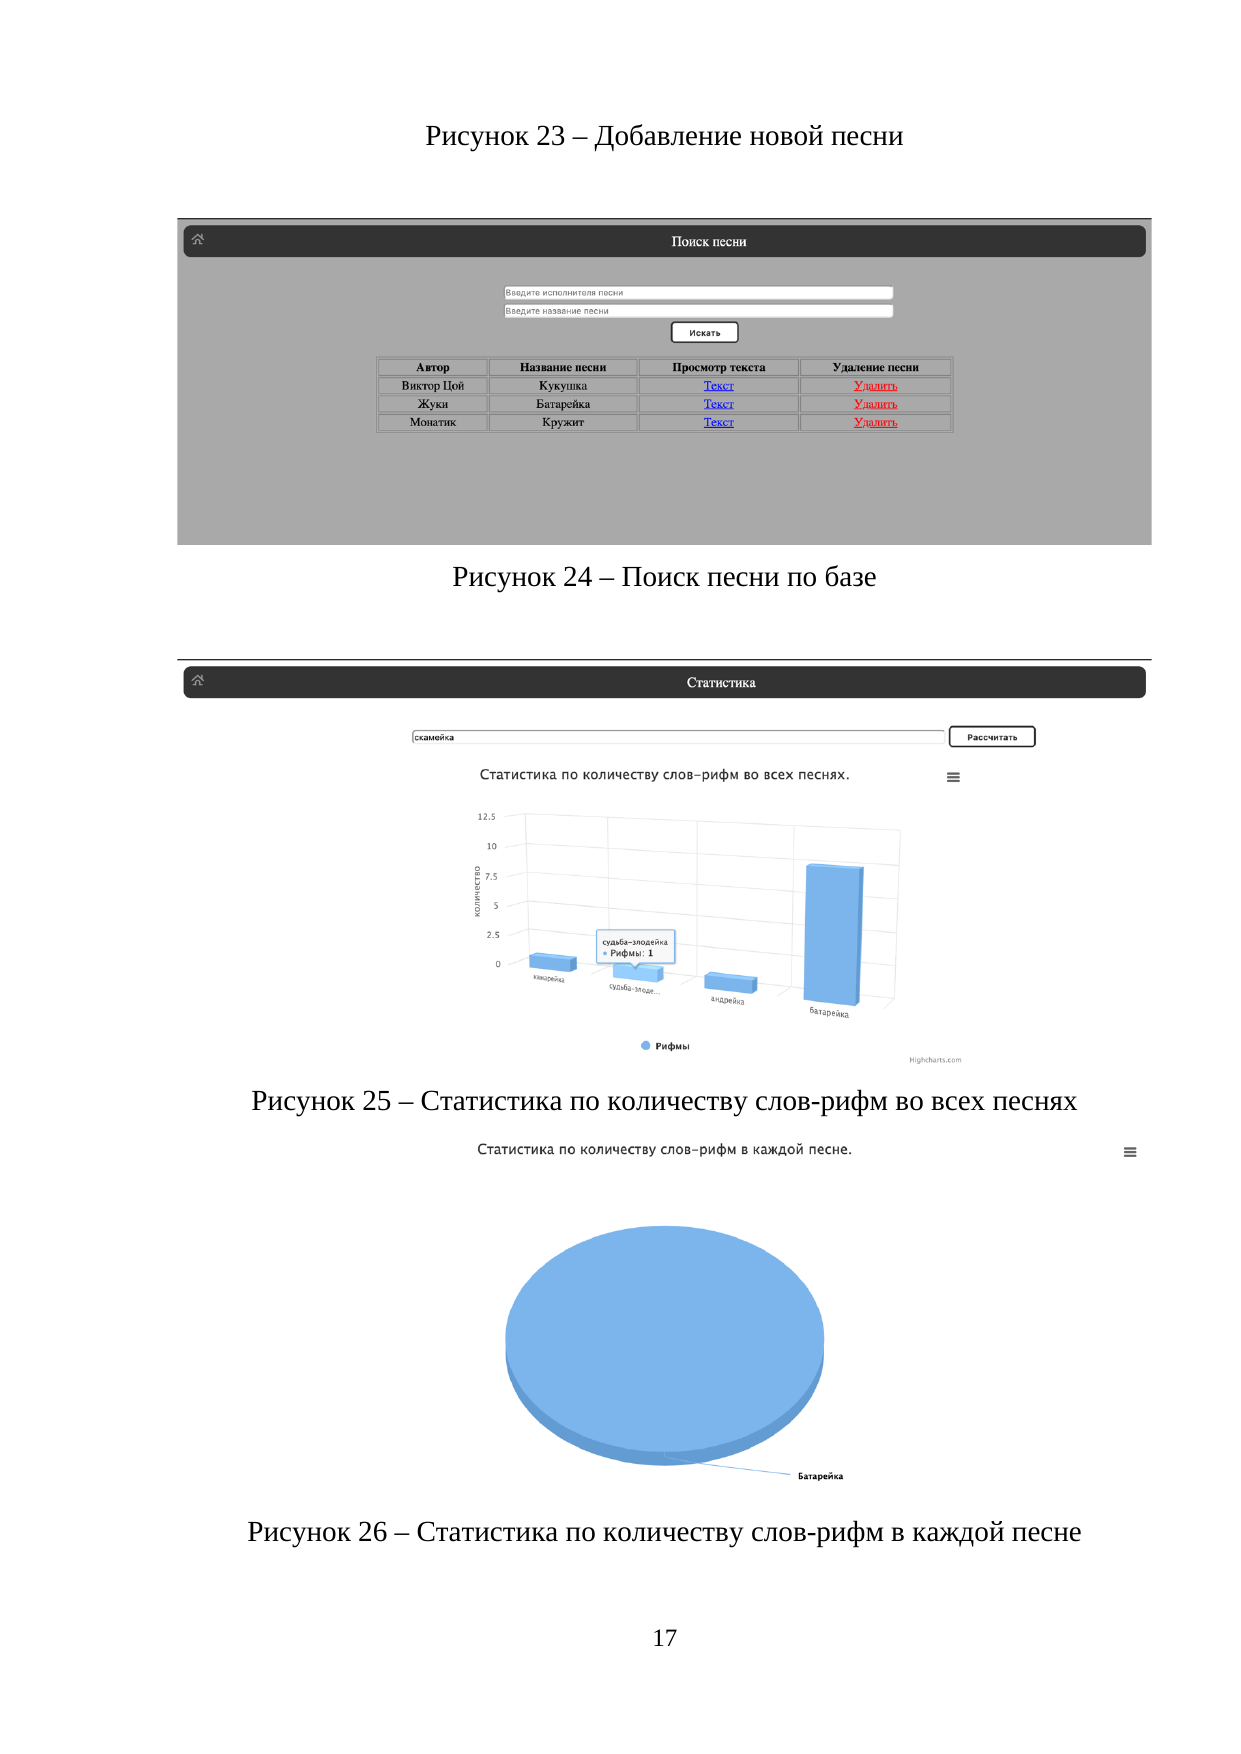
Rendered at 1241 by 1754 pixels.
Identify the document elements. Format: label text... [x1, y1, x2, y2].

text Рисунок 23 – Добавление новой песни [177, 118, 1152, 152]
picture [177, 1133, 1152, 1501]
text Рисунок 24 – Поиск песни по базе [177, 559, 1152, 592]
picture [177, 218, 1152, 545]
text Рисунок 26 – Статистика по количеству слов-рифм в каждой песне [177, 1514, 1152, 1548]
picture [177, 659, 1152, 1069]
text Рисунок 25 – Статистика по количеству слов-рифм во всех песнях [177, 1083, 1152, 1116]
